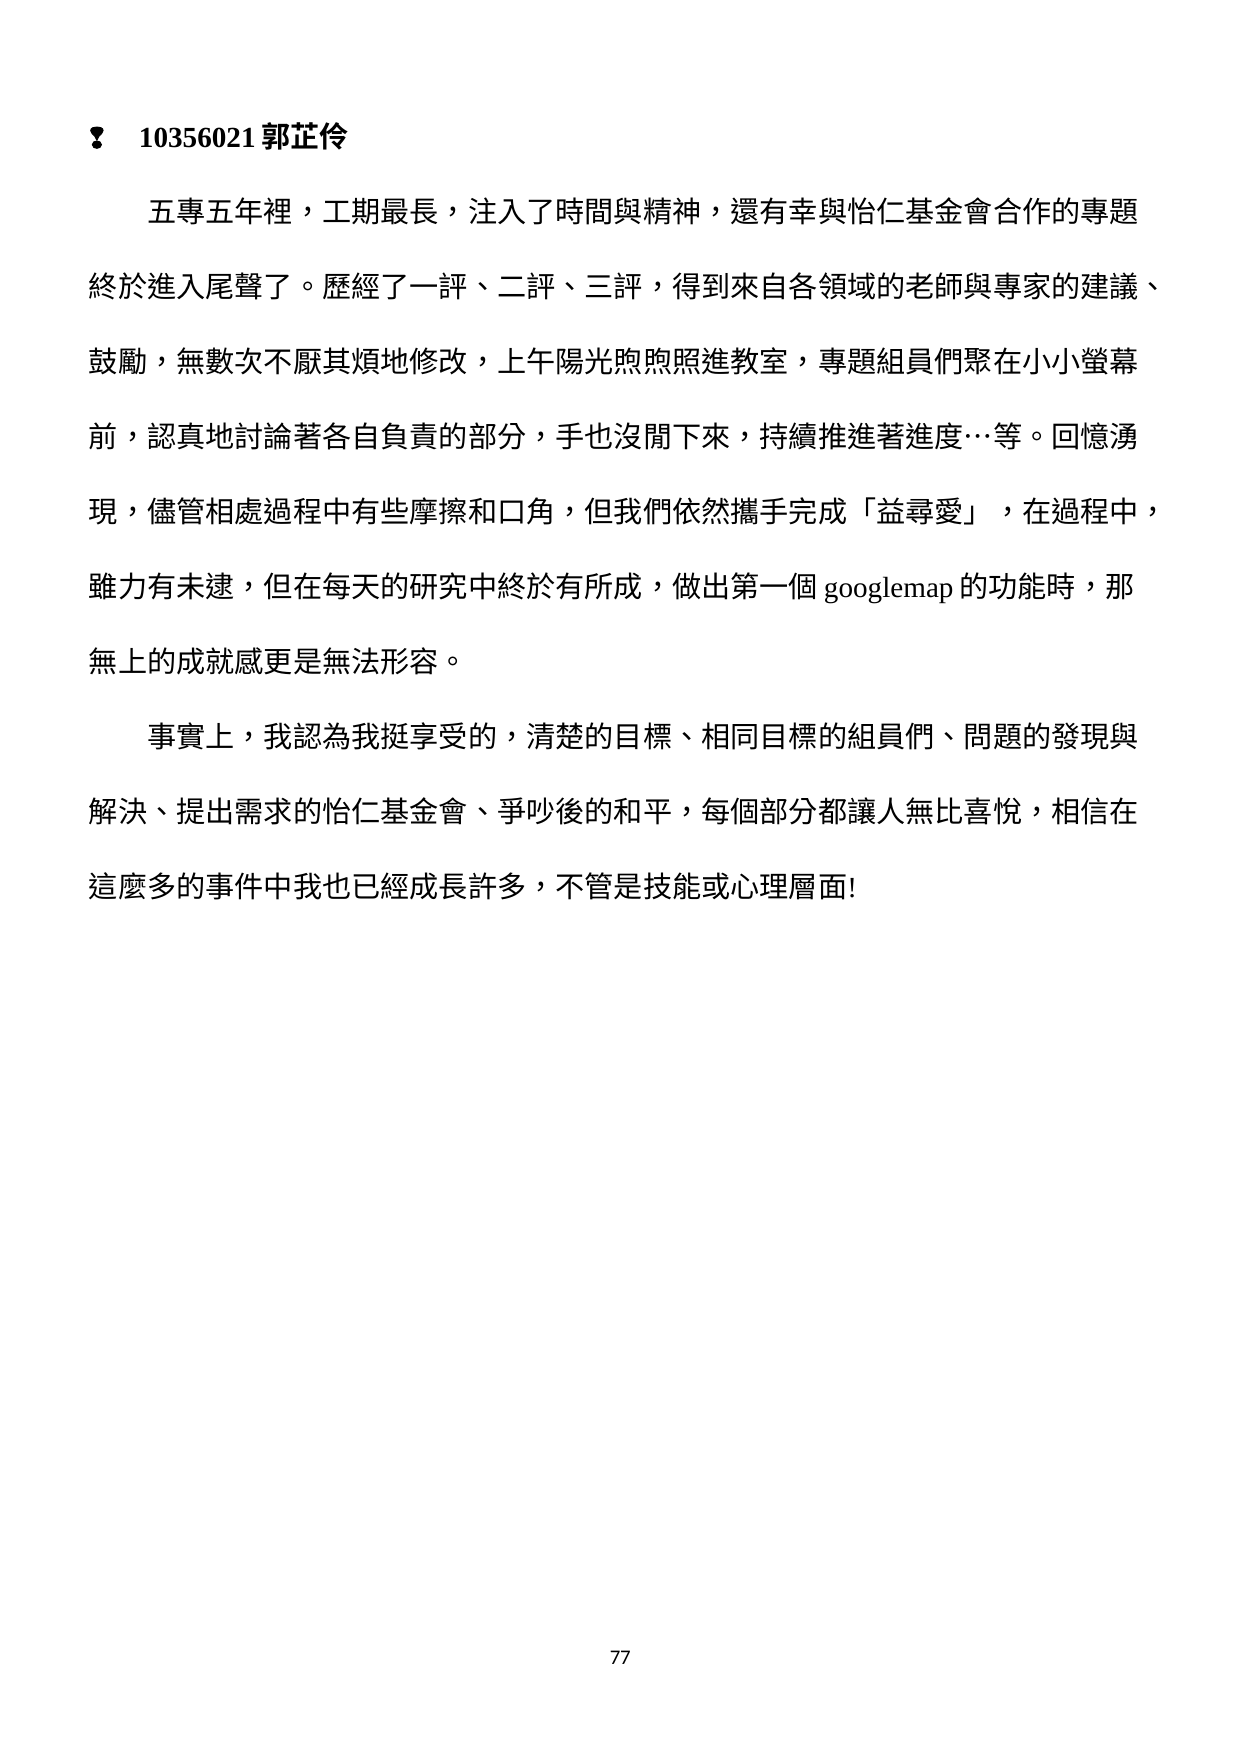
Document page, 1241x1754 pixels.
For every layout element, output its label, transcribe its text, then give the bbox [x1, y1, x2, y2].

text 事實上，我認為我挺享受的，清楚的目標、相同目標的組員們、問題的發現與解決、提出需求的怡仁基金會、爭吵後的和平，每個部分都讓人無比喜悅，相信在這麼多的事件中我也已經成長許多，不管是技能或心理層面! [89, 698, 1152, 923]
list 10356021郭芷伶 [89, 98, 1152, 173]
text 五專五年裡，工期最長，注入了時間與精神，還有幸與怡仁基金會合作的專題終於進入尾聲了。歷經了一評、二評、三評，得到來自各領域的老師與專家的建議、鼓勵，無數次不厭其煩地修改，上午陽光煦煦照進教室，專題組員們聚在小小螢幕前，認真地討論著各自負責的部分，手也沒閒下來，持續推進著進度…等。回憶湧現，儘管相處過程中有些摩擦和口角，但我們依然攜手完成「益尋愛」，在過程中，雖力有未逮，但在每天的研究中終於有所成，做出第一個googlemap的功能時，那無上的成就感更是無法形容。 [89, 173, 1152, 698]
